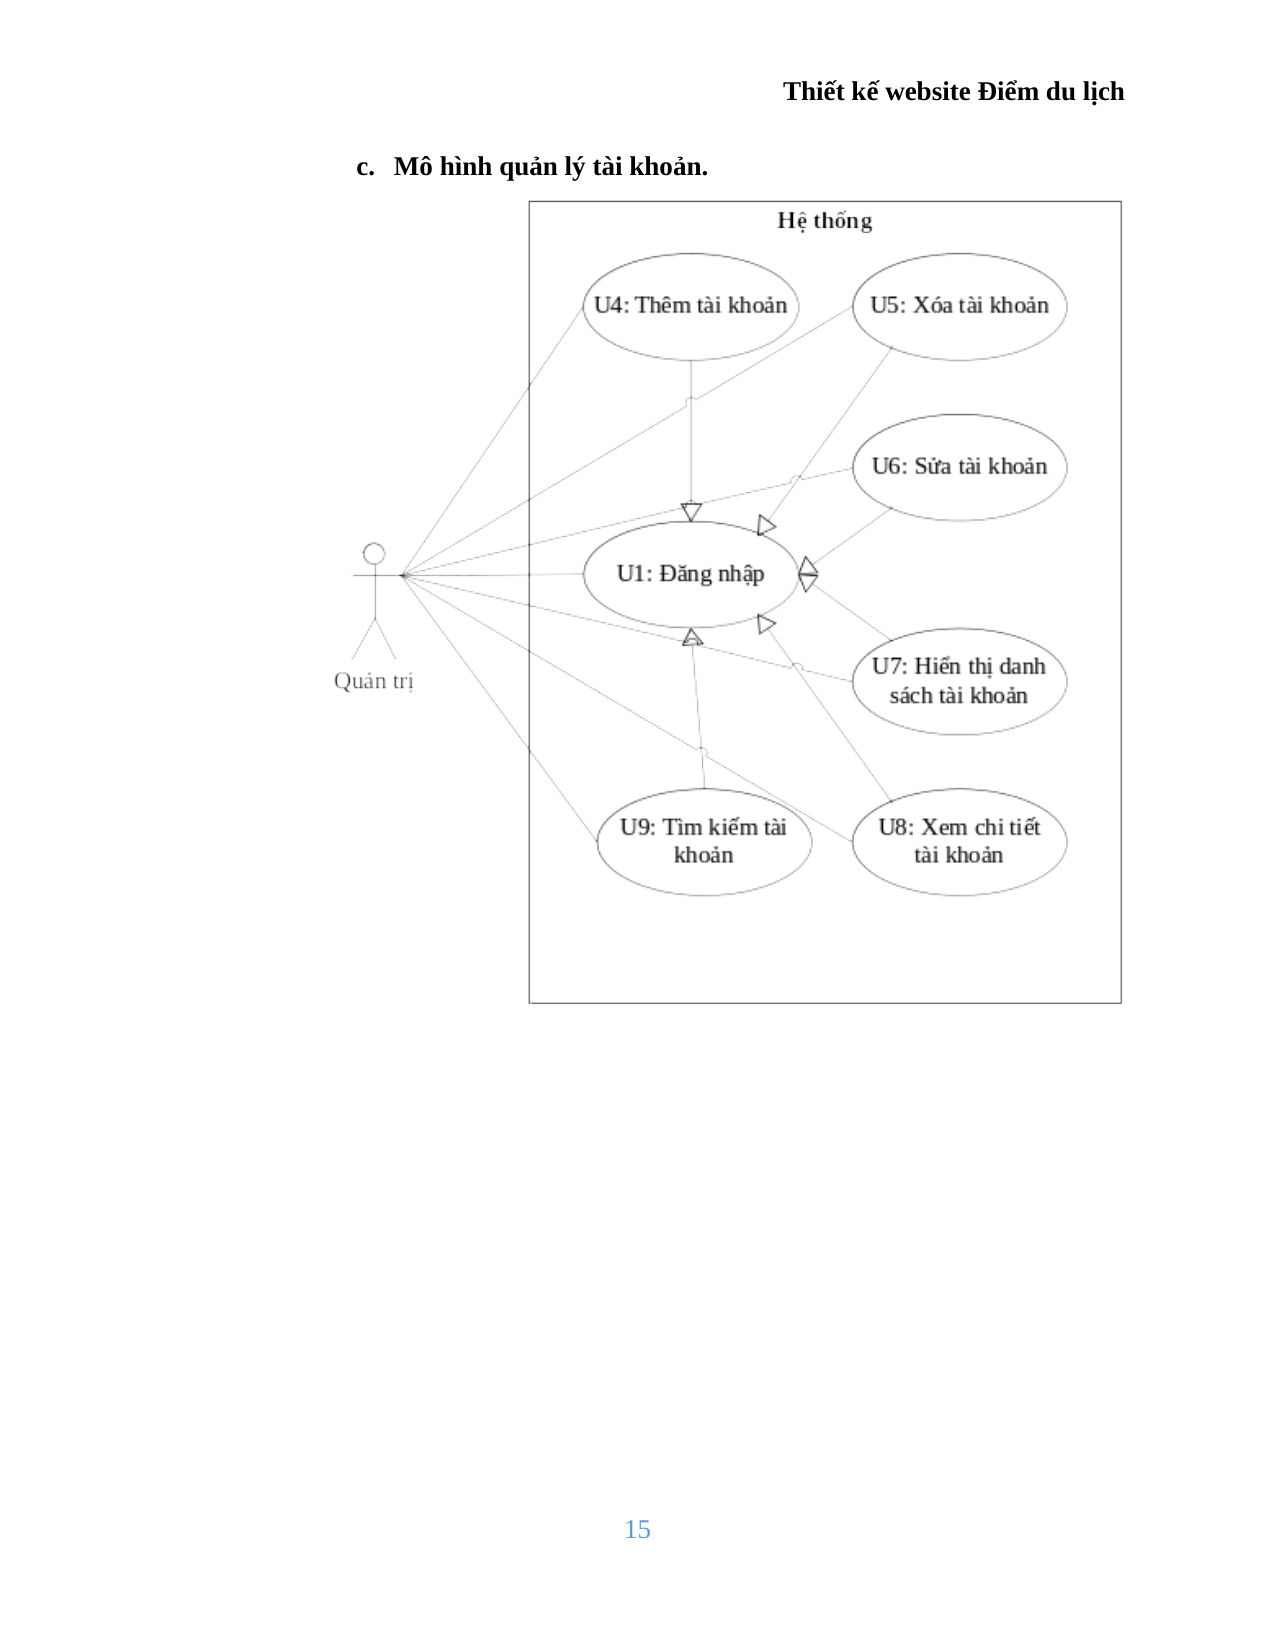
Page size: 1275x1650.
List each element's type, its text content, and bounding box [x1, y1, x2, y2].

list Mô hình quản lý tài khoản. [356, 150, 1125, 181]
